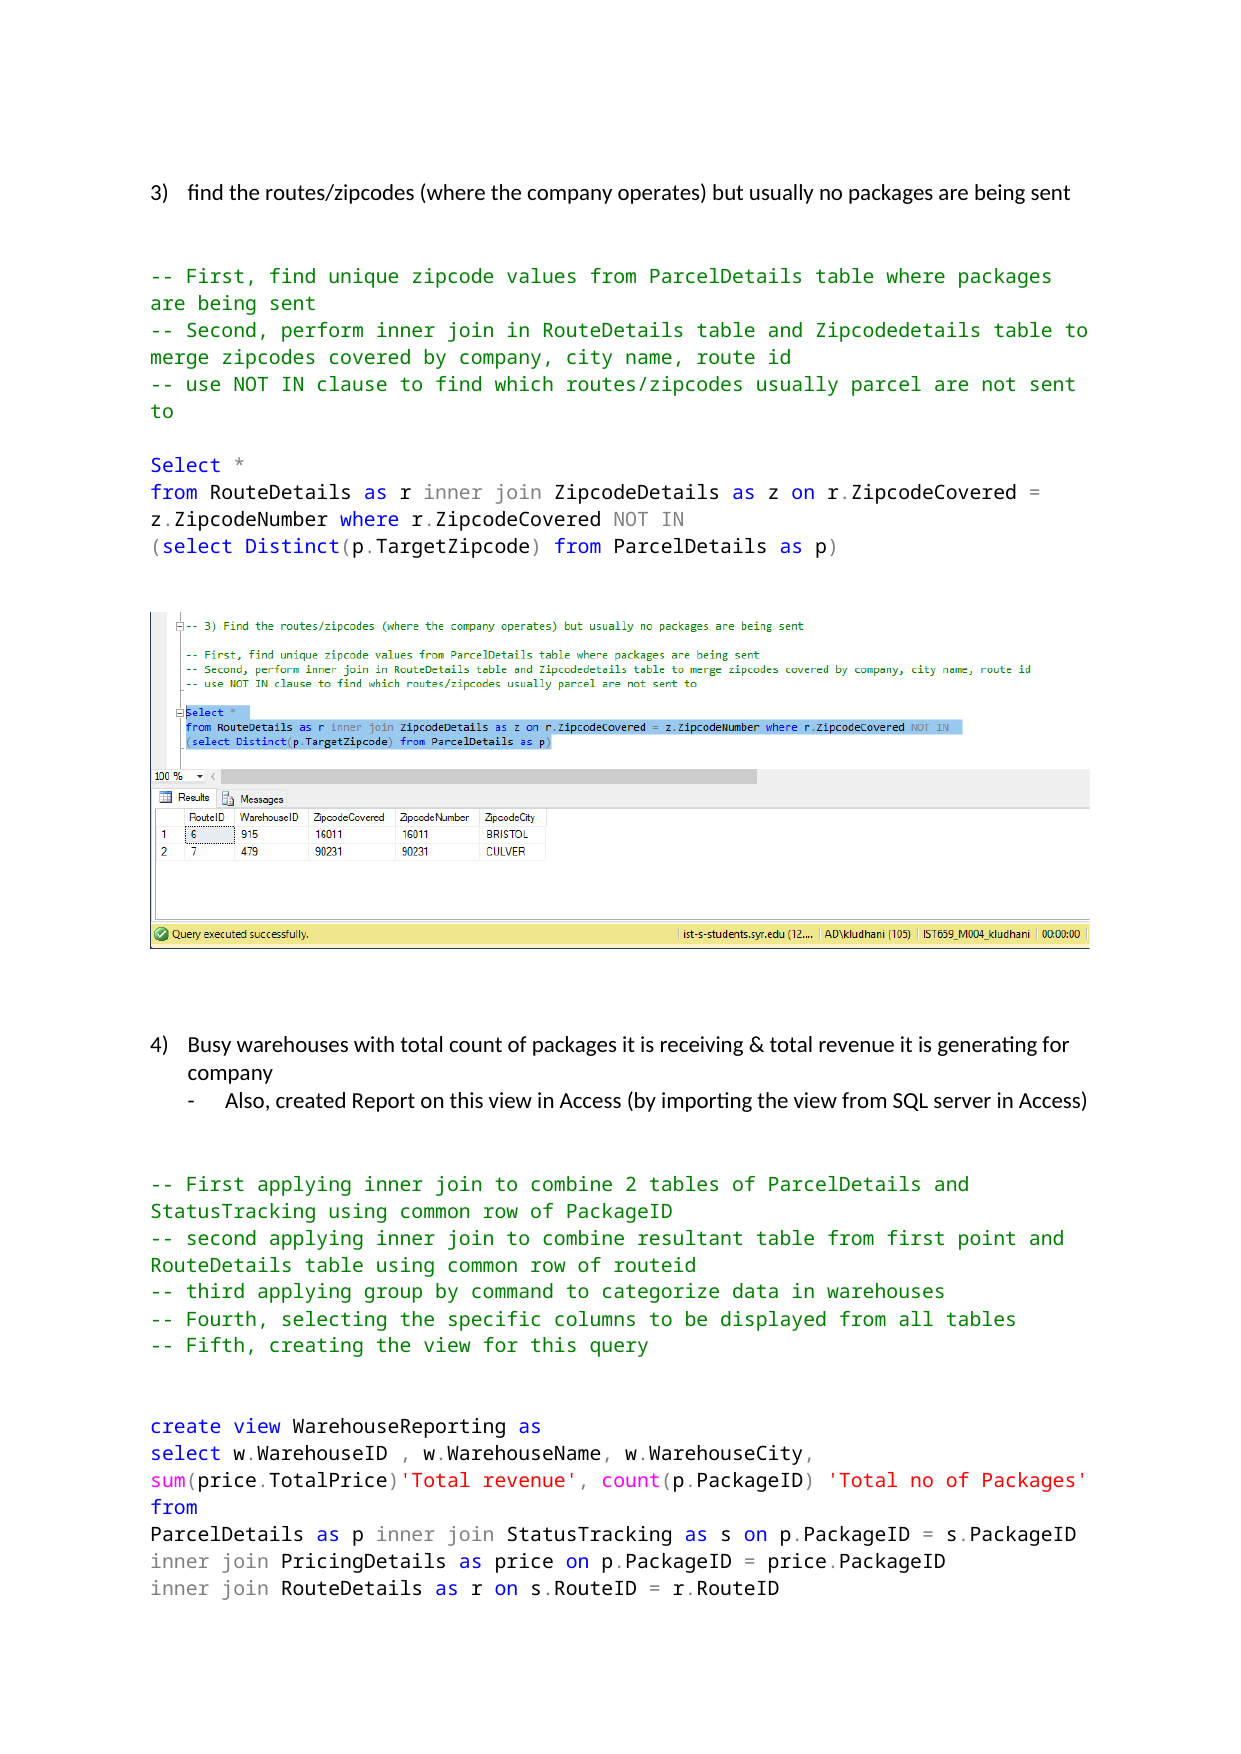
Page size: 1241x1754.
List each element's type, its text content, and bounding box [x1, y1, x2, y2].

text -- First applying inner join to combine 2 tables of ParcelDetails and StatusTracking using common row of PackageID [150, 1170, 1090, 1224]
text -- second applying inner join to combine resultant table from first point and RouteDetails table using common row of routeid [150, 1224, 1090, 1278]
text inner join RouteDetails as r on s.RouteID = r.RouteID [150, 1574, 1090, 1602]
text -- third applying group by command to categorize data in warehouses [150, 1278, 1090, 1305]
text create view WarehouseReporting as [150, 1413, 1090, 1440]
list find the routes/zipcodes (where the company operates) but usually no packages are being sent [150, 178, 1090, 206]
text select w.WarehouseID , w.WarehouseName, w.WarehouseCity, sum(price.TotalPrice)'Total revenue', count(p.PackageID) 'Total no of Packages' [150, 1440, 1090, 1494]
list Also, created Report on this view in Access (by importing the view from SQL server in Access) [187, 1086, 1090, 1114]
text ParcelDetails as p inner join StatusTracking as s on p.PackageID = s.PackageID [150, 1521, 1090, 1548]
text (select Distinct(p.TargetZipcode) from ParcelDetails as p) [150, 532, 1090, 559]
text from RouteDetails as r inner join ZipcodeDetails as z on r.ZipcodeCovered = z.ZipcodeNumber where r.ZipcodeCovered NOT IN [150, 478, 1090, 532]
text -- Fifth, creating the view for this query [150, 1332, 1090, 1359]
picture [150, 612, 1090, 949]
list Busy warehouses with total count of packages it is receiving & total revenue it is generating for company [150, 1030, 1090, 1086]
text -- Second, perform inner join in RouteDetails table and Zipcodedetails table to merge zipcodes covered by company, city name, route id [150, 316, 1090, 370]
text -- use NOT IN clause to find which routes/zipcodes usually parcel are not sent to [150, 370, 1090, 424]
text -- First, find unique zipcode values from ParcelDetails table where packages are being sent [150, 262, 1090, 316]
text -- Fourth, selecting the specific columns to be displayed from all tables [150, 1305, 1090, 1332]
text inner join PricingDetails as price on p.PackageID = price.PackageID [150, 1548, 1090, 1574]
text Select * [150, 451, 1090, 478]
text from [150, 1494, 1090, 1521]
